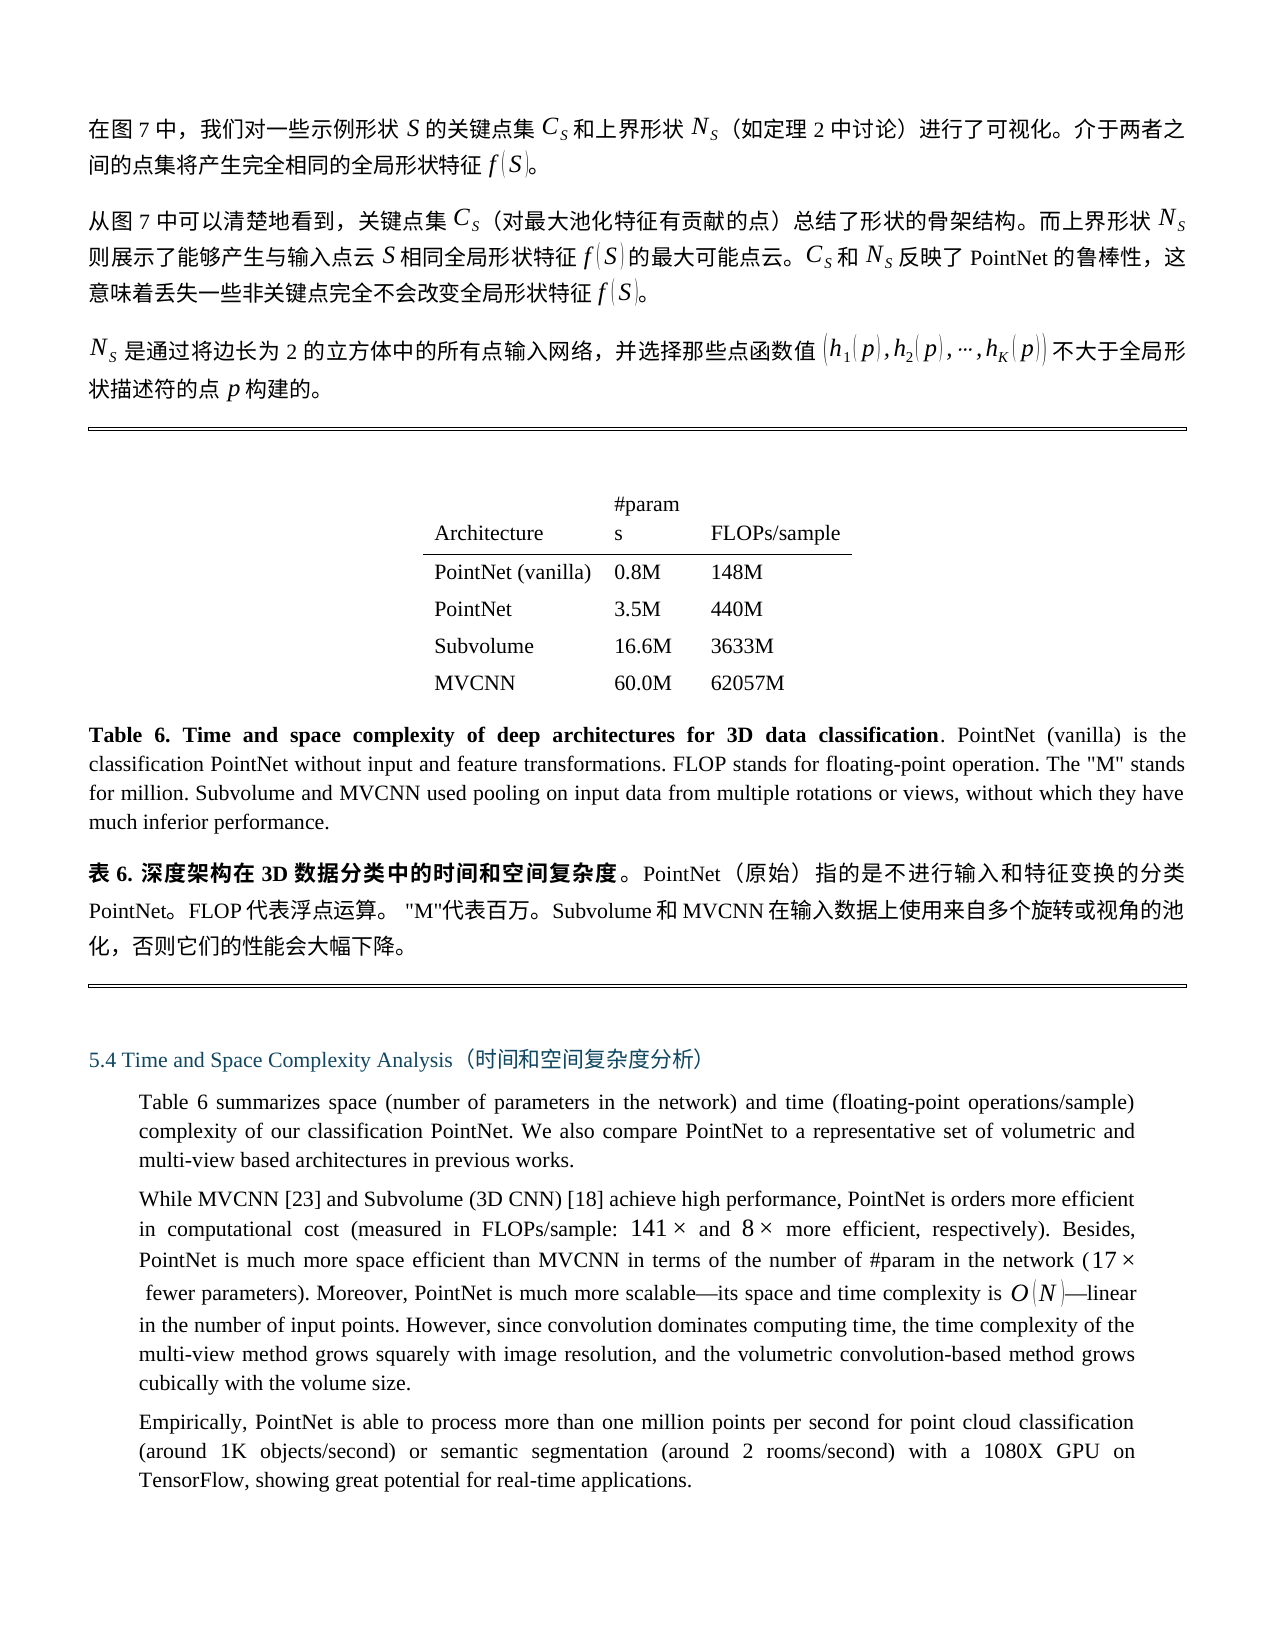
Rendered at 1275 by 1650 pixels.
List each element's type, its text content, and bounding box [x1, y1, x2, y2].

table_cell 440M [699, 592, 852, 629]
table_header FLOPs/sample [699, 488, 852, 553]
text 表6. 深度架构在3D数据分类中的时间和空间复杂度。PointNet（原始）指的是不进行输入和特征变换的分类PointNet。FLOP代表浮点运算。 "M"代表百万。Subvolume和MVCNN在输入数据上使用来自多个旋转或视角的池化，否则它们的性能会大幅下降。 [89, 856, 1186, 961]
table_cell Subvolume [423, 629, 603, 666]
text 在图 7 中，我们对一些示例形状 的关键点集 和上界形状 （如定理 2 中讨论）进行了可视化。介于两者之间的点集将产生完全相同的全局形状特征 。 [89, 112, 1186, 180]
table_cell PointNet (vanilla) [423, 555, 603, 592]
table_cell 148M [699, 555, 852, 592]
text While MVCNN [23] and Subvolume (3D CNN) [18] achieve high performance, PointNet is orders more efficient in computational cost (measured in FLOPs/sample: and more efficient, respectively). Besides, PointNet is much more space efficient than MVCNN in terms of the number of #param in the network ( fewer parameters). Moreover, PointNet is much more scalable—its space and time complexity is —linear in the number of input points. However, since convolution dominates computing time, the time complexity of the multi-view method grows squarely with image resolution, and the volumetric convolution-based method grows cubically with the volume size. [139, 1186, 1136, 1395]
text 从图 7 中可以清楚地看到，关键点集 （对最大池化特征有贡献的点）总结了形状的骨架结构。而上界形状 则展示了能够产生与输入点云 相同全局形状特征 的最大可能点云。 和 反映了 PointNet 的鲁棒性，这意味着丢失一些非关键点完全不会改变全局形状特征 。 [89, 204, 1186, 308]
table_cell 3633M [699, 629, 852, 666]
text Empirically, PointNet is able to process more than one million points per second for point cloud classification (around 1K objects/second) or semantic segmentation (around 2 rooms/second) with a 1080X GPU on TensorFlow, showing great potential for real-time applications. [139, 1409, 1136, 1492]
table_cell 3.5M [603, 592, 699, 629]
table_header #params [603, 488, 699, 553]
text Table 6 summarizes space (number of parameters in the network) and time (floating-point operations/sample) complexity of our classification PointNet. We also compare PointNet to a representative set of volumetric and multi-view based architectures in previous works. [139, 1089, 1136, 1172]
table_cell 16.6M [603, 629, 699, 666]
table_cell PointNet [423, 592, 603, 629]
subtitle 5.4 Time and Space Complexity Analysis（时间和空间复杂度分析） [89, 1044, 1186, 1074]
table_cell 62057M [699, 666, 852, 703]
table_cell 60.0M [603, 666, 699, 703]
table_cell 0.8M [603, 555, 699, 592]
table_cell MVCNN [423, 666, 603, 703]
table_header Architecture [423, 488, 603, 553]
text Table 6. Time and space complexity of deep architectures for 3D data classification. PointNet (vanilla) is the classification PointNet without input and feature transformations. FLOP stands for floating-point operation. The "M" stands for million. Subvolume and MVCNN used pooling on input data from multiple rotations or views, without which they have much inferior performance. [89, 722, 1186, 834]
text 是通过将边长为 2 的立方体中的所有点输入网络，并选择那些点函数值 不大于全局形状描述符的点 构建的。 [89, 331, 1186, 404]
